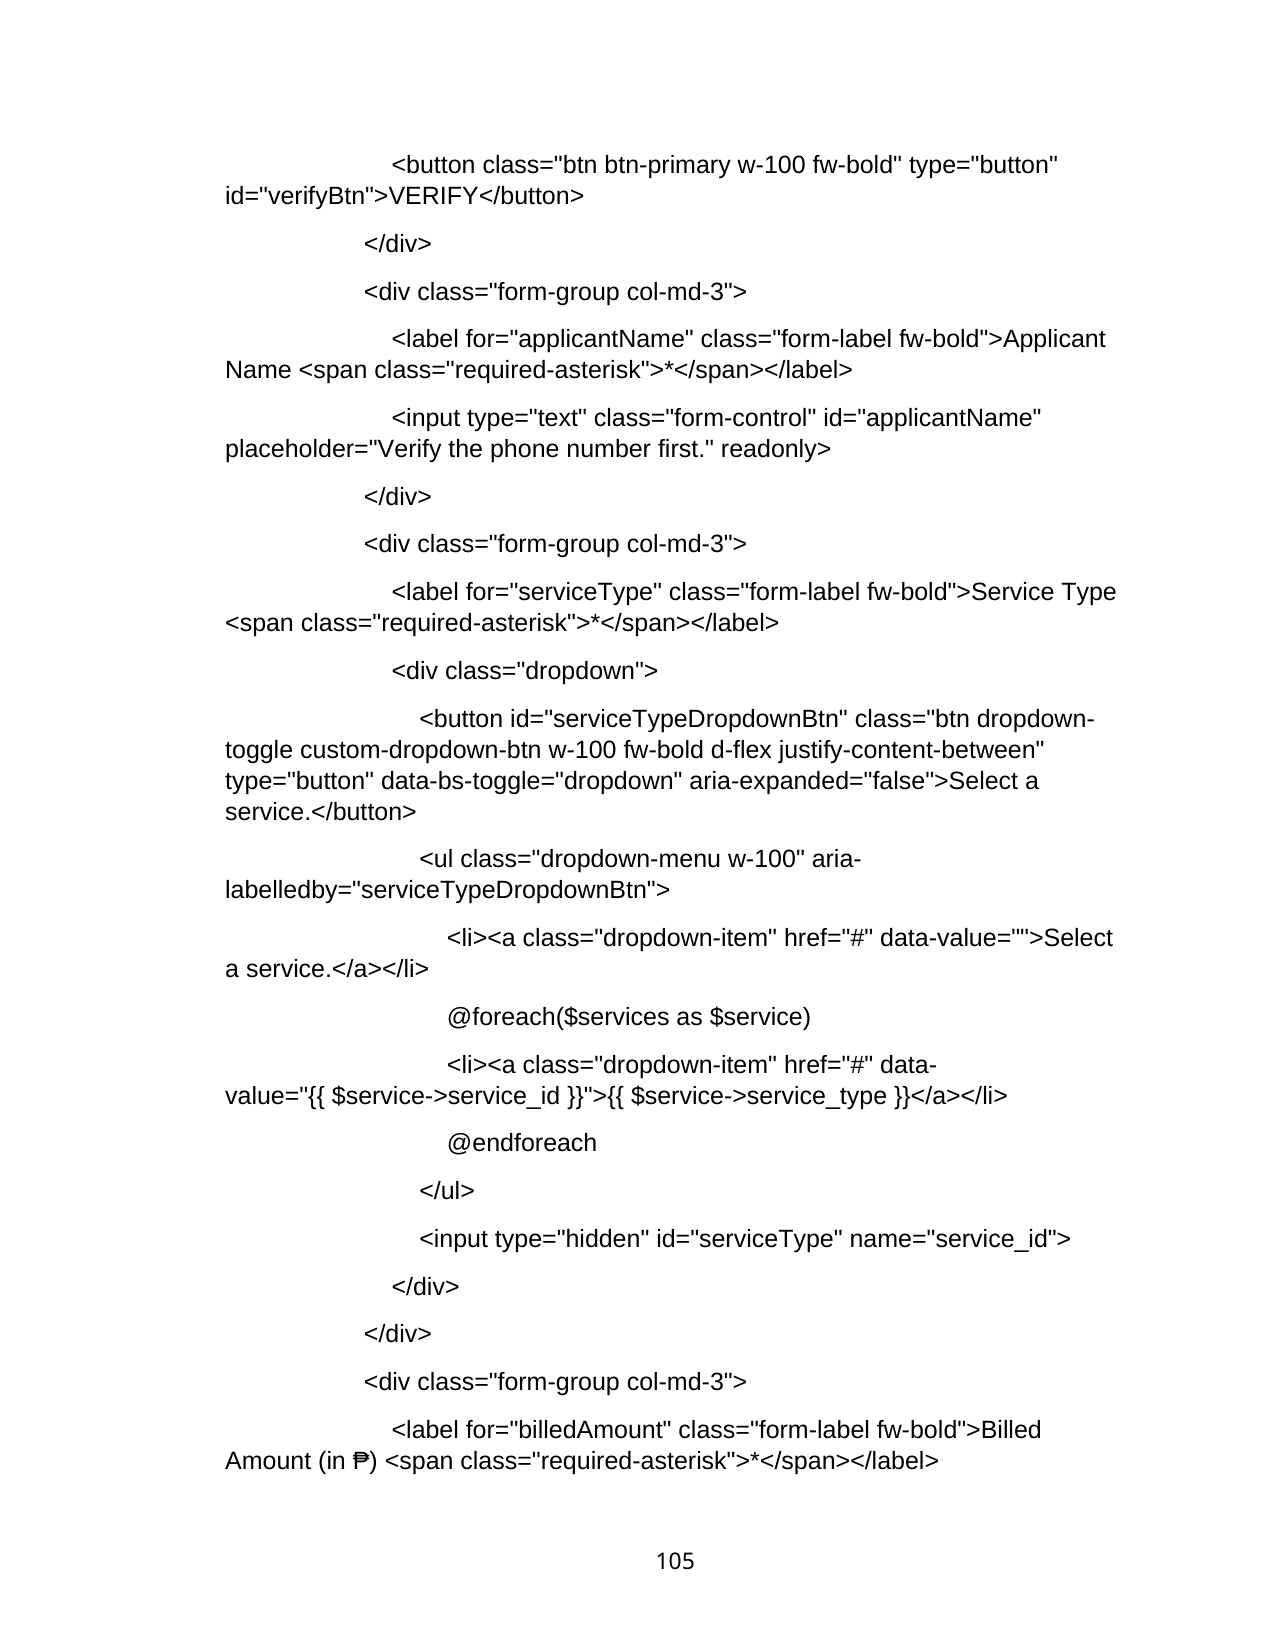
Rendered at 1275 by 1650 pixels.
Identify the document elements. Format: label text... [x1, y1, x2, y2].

text <label for="applicantName" class="form-label fw-bold">Applicant Name <span class="required-asterisk">*</span></label> [225, 324, 1125, 384]
text <button class="btn btn-primary w-100 fw-bold" type="button" id="verifyBtn">VERIFY</button> [225, 150, 1125, 210]
text <button id="serviceTypeDropdownBtn" class="btn dropdown-toggle custom-dropdown-btn w-100 fw-bold d-flex justify-content-between" type="button" data-bs-toggle="dropdown" aria-expanded="false">Select a service.</button> [225, 703, 1125, 825]
text <div class="dropdown"> [225, 656, 1125, 684]
text </div> [225, 482, 1125, 510]
text <div class="form-group col-md-3"> [225, 1367, 1125, 1396]
text <li><a class="dropdown-item" href="#" data-value="">Select a service.</a></li> [225, 923, 1125, 983]
text <label for="billedAmount" class="form-label fw-bold">Billed Amount (in ₱) <span class="required-asterisk">*</span></label> [225, 1414, 1125, 1474]
text <label for="serviceType" class="form-label fw-bold">Service Type <span class="required-asterisk">*</span></label> [225, 577, 1125, 637]
text <div class="form-group col-md-3"> [225, 276, 1125, 305]
text <li><a class="dropdown-item" href="#" data-value="{{ $service->service_id }}">{{ $service->service_type }}</a></li> [225, 1049, 1125, 1109]
text </div> [225, 1271, 1125, 1300]
text <input type="text" class="form-control" id="applicantName" placeholder="Verify the phone number first." readonly> [225, 403, 1125, 463]
text @endforeach [225, 1128, 1125, 1157]
text </ul> [225, 1176, 1125, 1205]
text <input type="hidden" id="serviceType" name="service_id"> [225, 1224, 1125, 1252]
text <div class="form-group col-md-3"> [225, 529, 1125, 558]
text </div> [225, 229, 1125, 257]
text <ul class="dropdown-menu w-100" aria-labelledby="serviceTypeDropdownBtn"> [225, 844, 1125, 904]
text </div> [225, 1319, 1125, 1348]
text @foreach($services as $service) [225, 1002, 1125, 1031]
